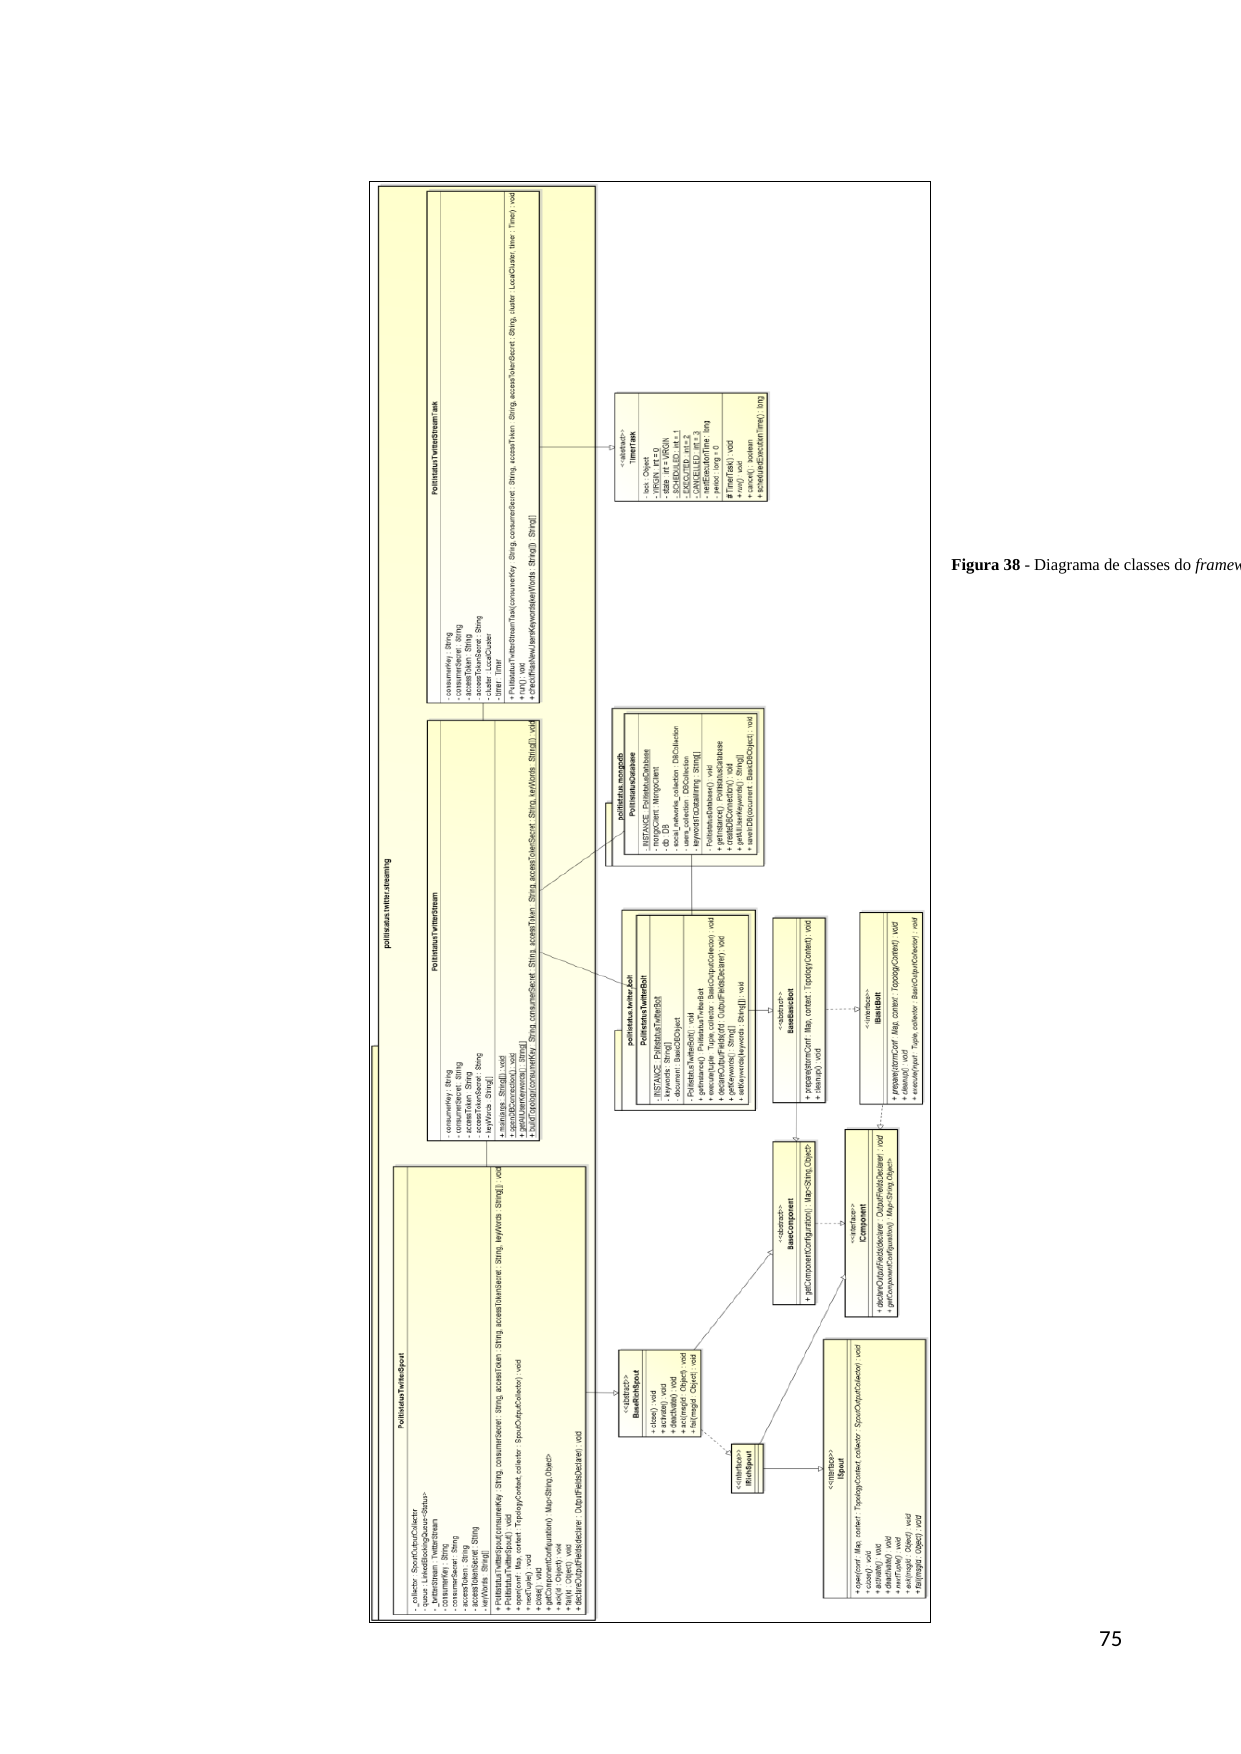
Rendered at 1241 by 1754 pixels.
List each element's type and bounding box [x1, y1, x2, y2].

picture [370, 183, 930, 1621]
